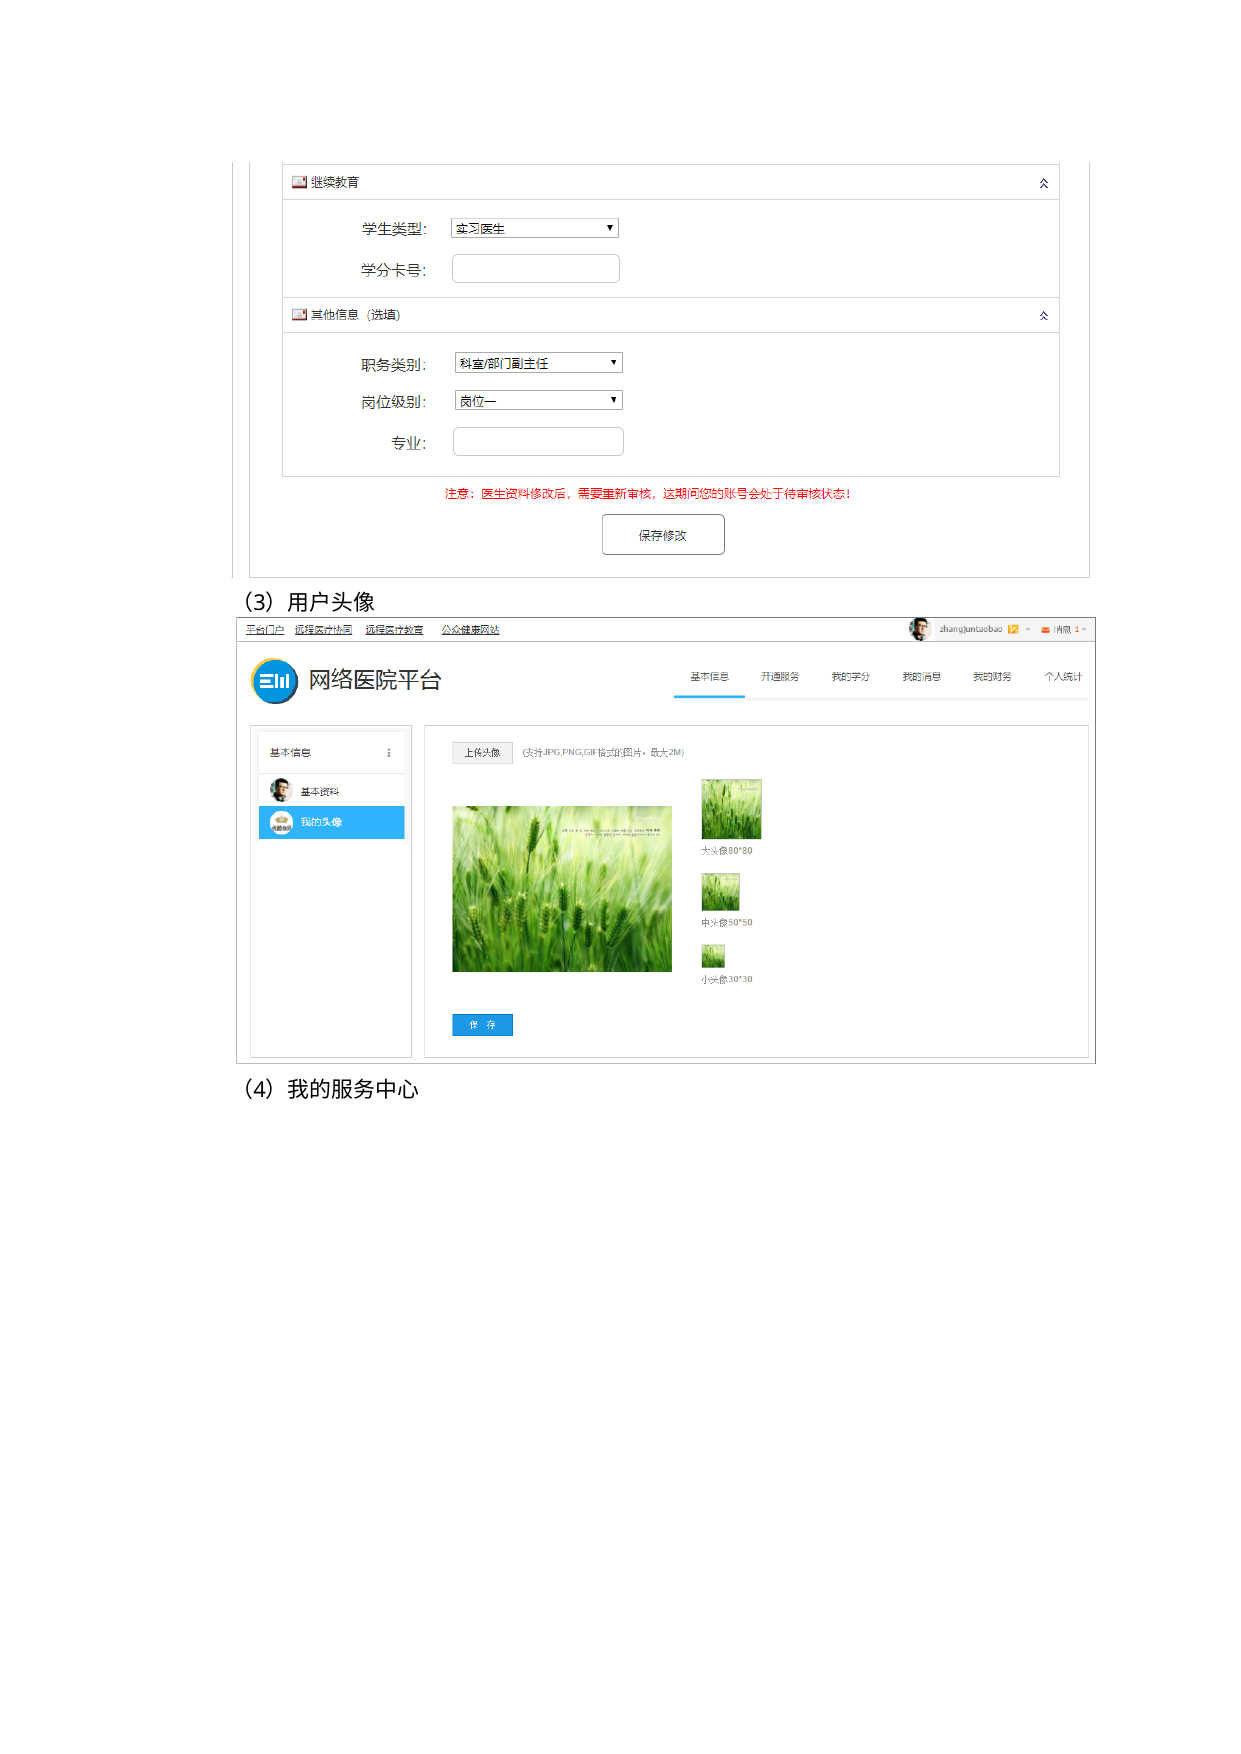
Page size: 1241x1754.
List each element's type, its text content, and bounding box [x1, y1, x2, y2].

picture [231, 617, 1097, 1064]
picture [231, 162, 1097, 579]
text （4）我的服务中心 [187, 1072, 1053, 1104]
text （3）用户头像 [187, 584, 1053, 617]
